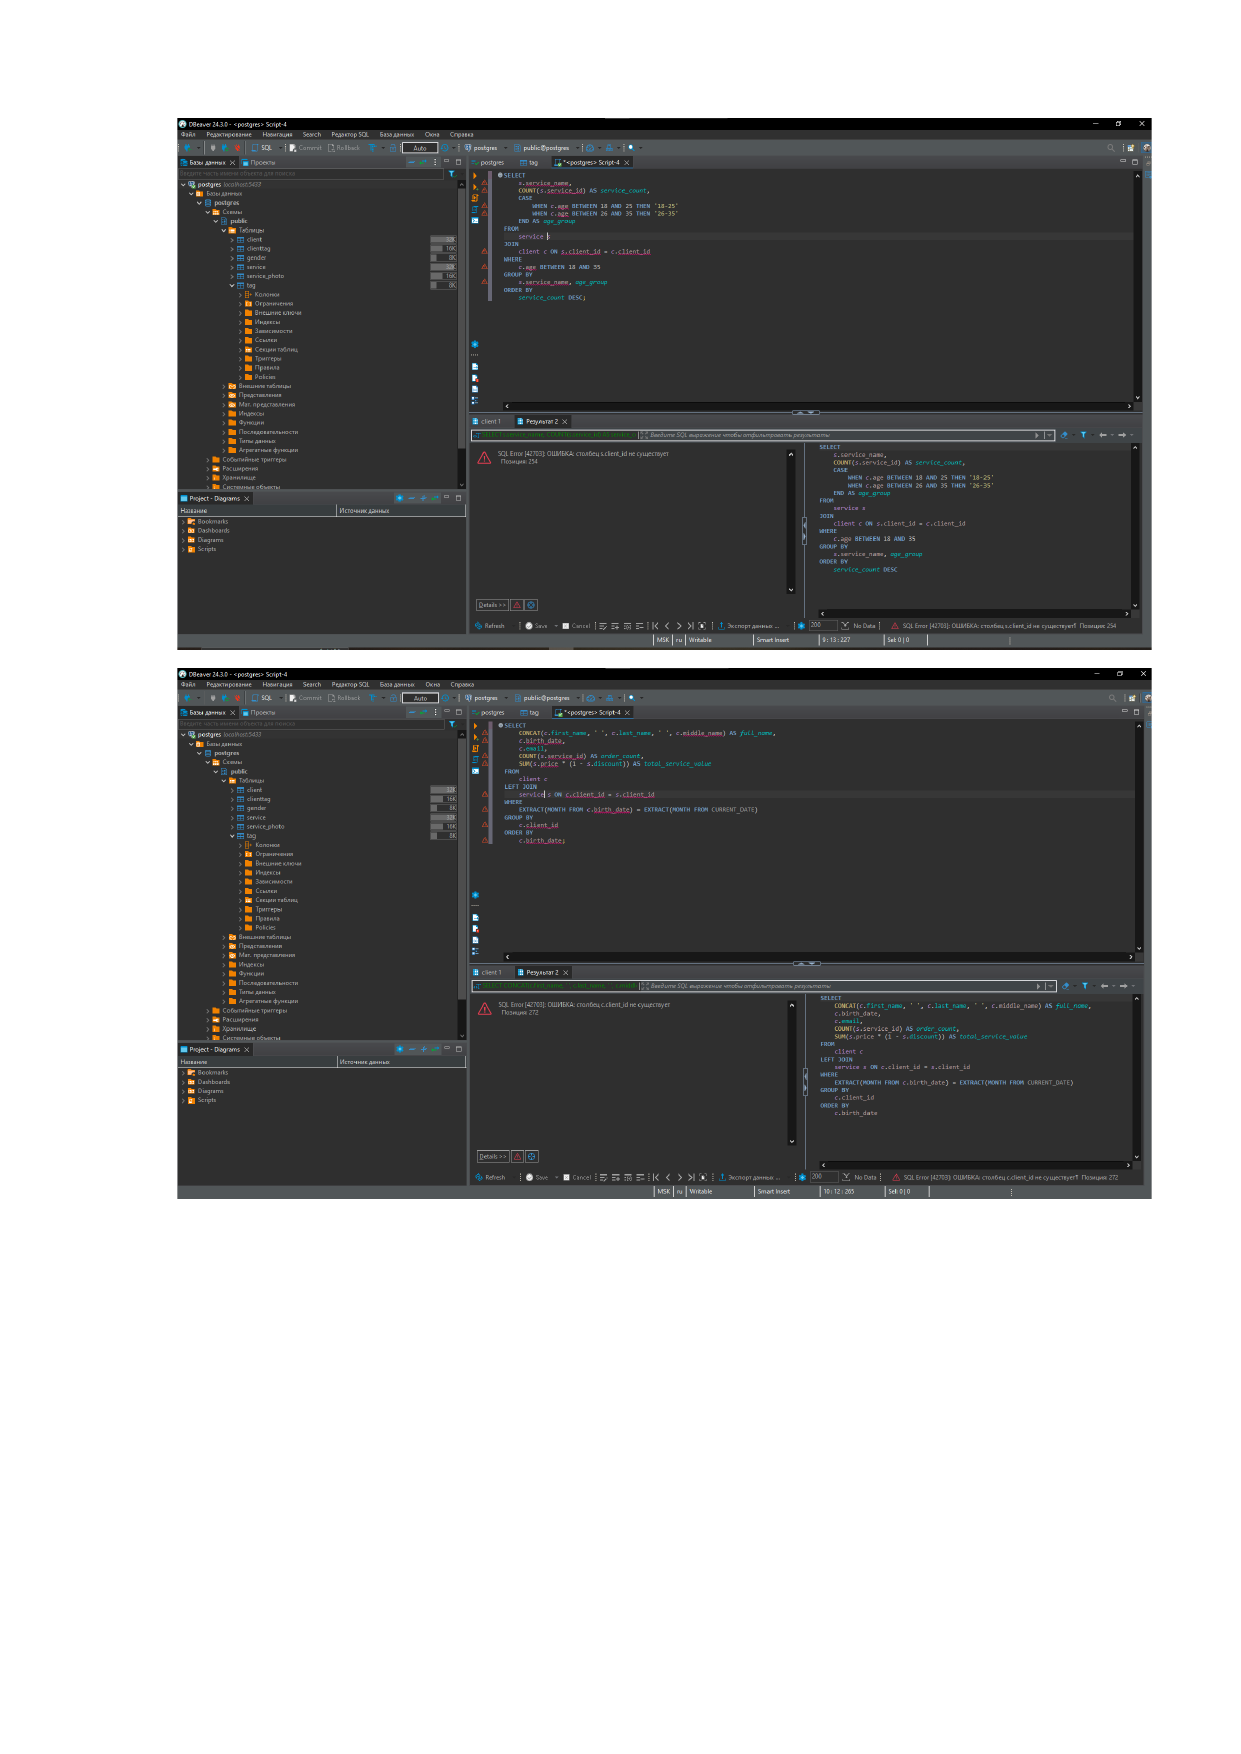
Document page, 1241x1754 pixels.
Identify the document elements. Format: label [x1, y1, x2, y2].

picture [177, 118, 1152, 650]
picture [177, 668, 1152, 1199]
